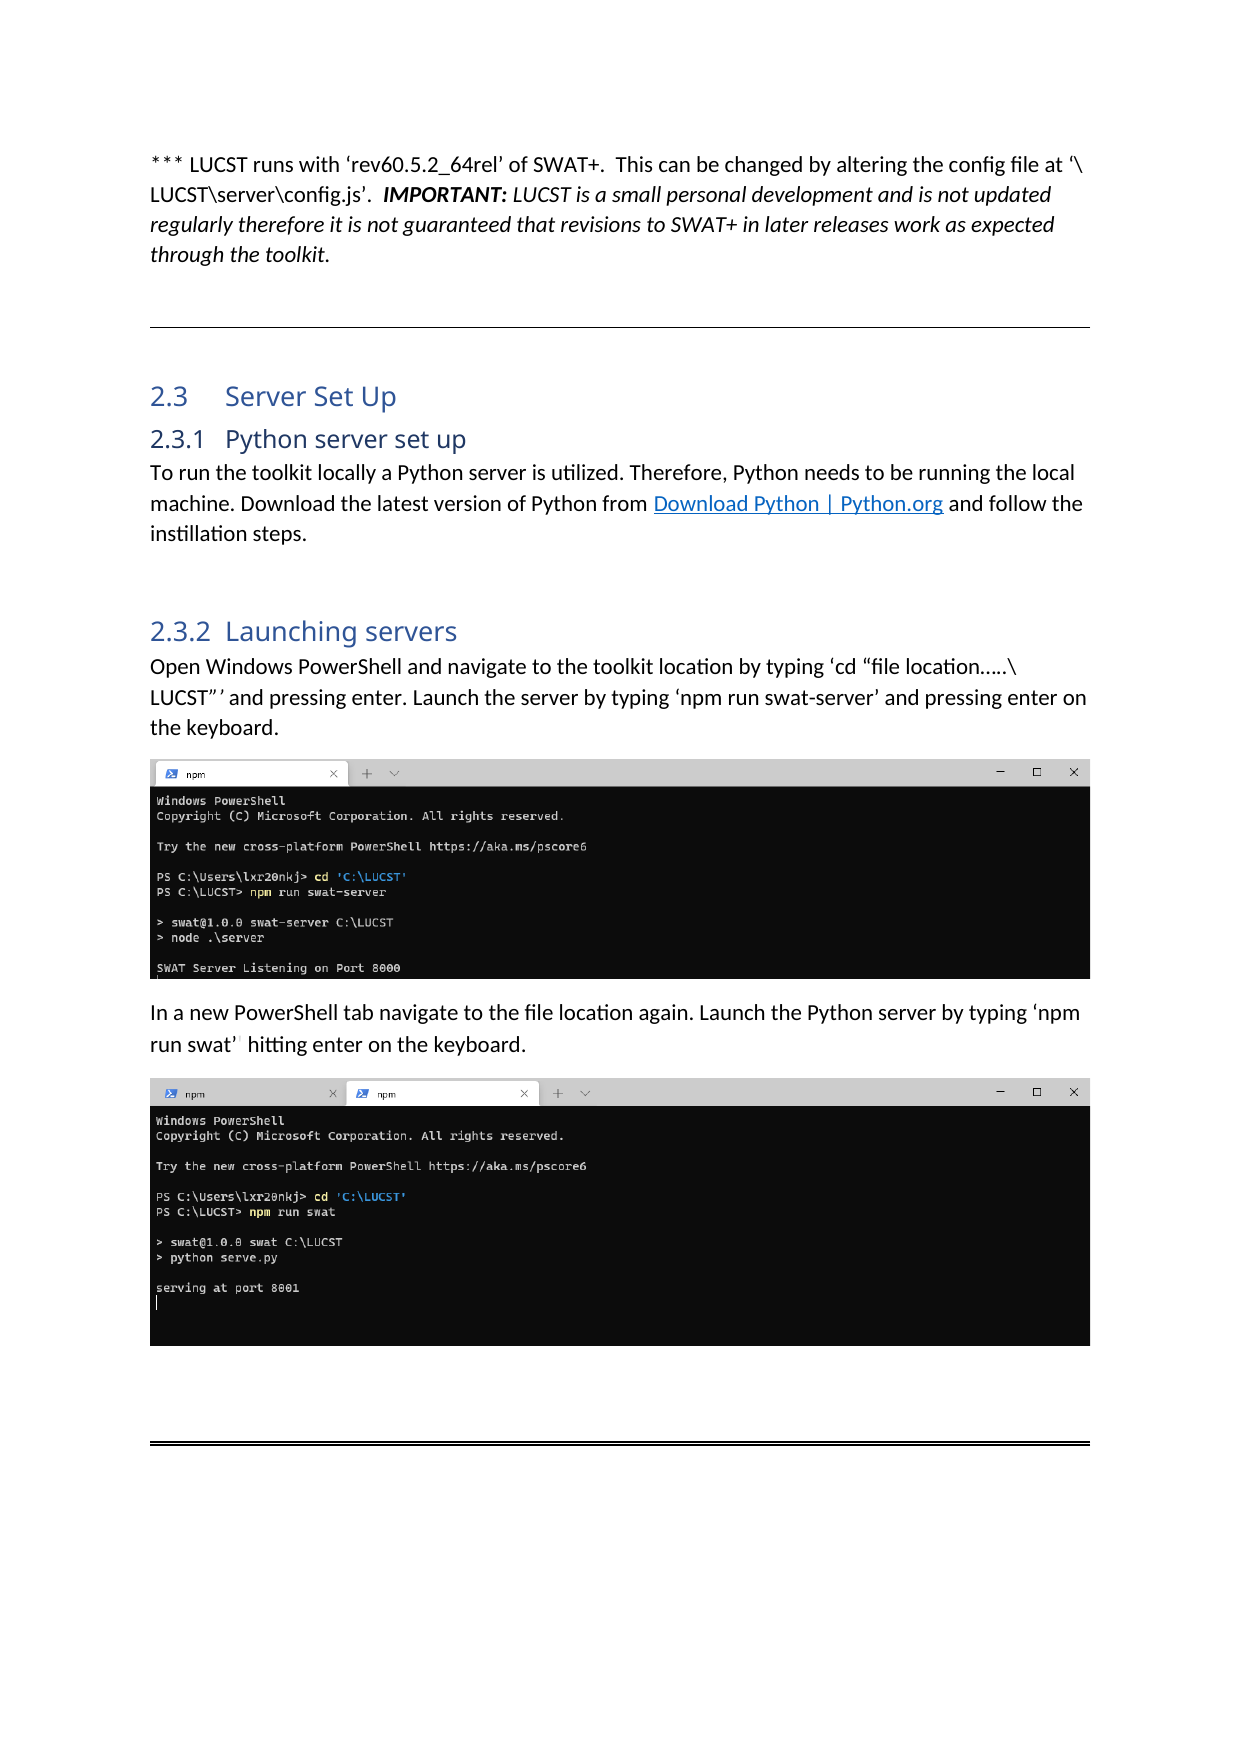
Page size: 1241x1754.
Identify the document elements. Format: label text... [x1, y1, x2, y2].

text In a new PowerShell tab navigate to the file location again. Launch the Python server by typing ‘npm run swat’' hitting enter on the keyboard. [150, 998, 1090, 1059]
text To run the toolkit locally a Python server is utilized. Therefore, Python needs to be running the local machine. Download the latest version of Python from Download Python | Python.org and follow the instillation steps. [150, 458, 1090, 547]
subtitle Server Set Up [150, 378, 1090, 415]
picture [150, 759, 1091, 979]
subtitle Python server set up [150, 422, 1090, 456]
picture [150, 1078, 1091, 1346]
subtitle Launching servers [150, 613, 1090, 649]
text *** LUCST runs with ‘rev60.5.2_64rel’ of SWAT+. This can be changed by altering the config file at ‘\LUCST\server\config.js’. IMPORTANT: LUCST is a small personal development and is not updated regularly therefore it is not guaranteed that revisions to SWAT+ in later releases work as expected through the toolkit. [150, 150, 1090, 269]
text Open Windows PowerShell and navigate to the toolkit location by typing ‘cd “file location…..\LUCST”’ and pressing enter. Launch the server by typing ‘npm run swat-server’ and pressing enter on the keyboard. [150, 652, 1090, 741]
